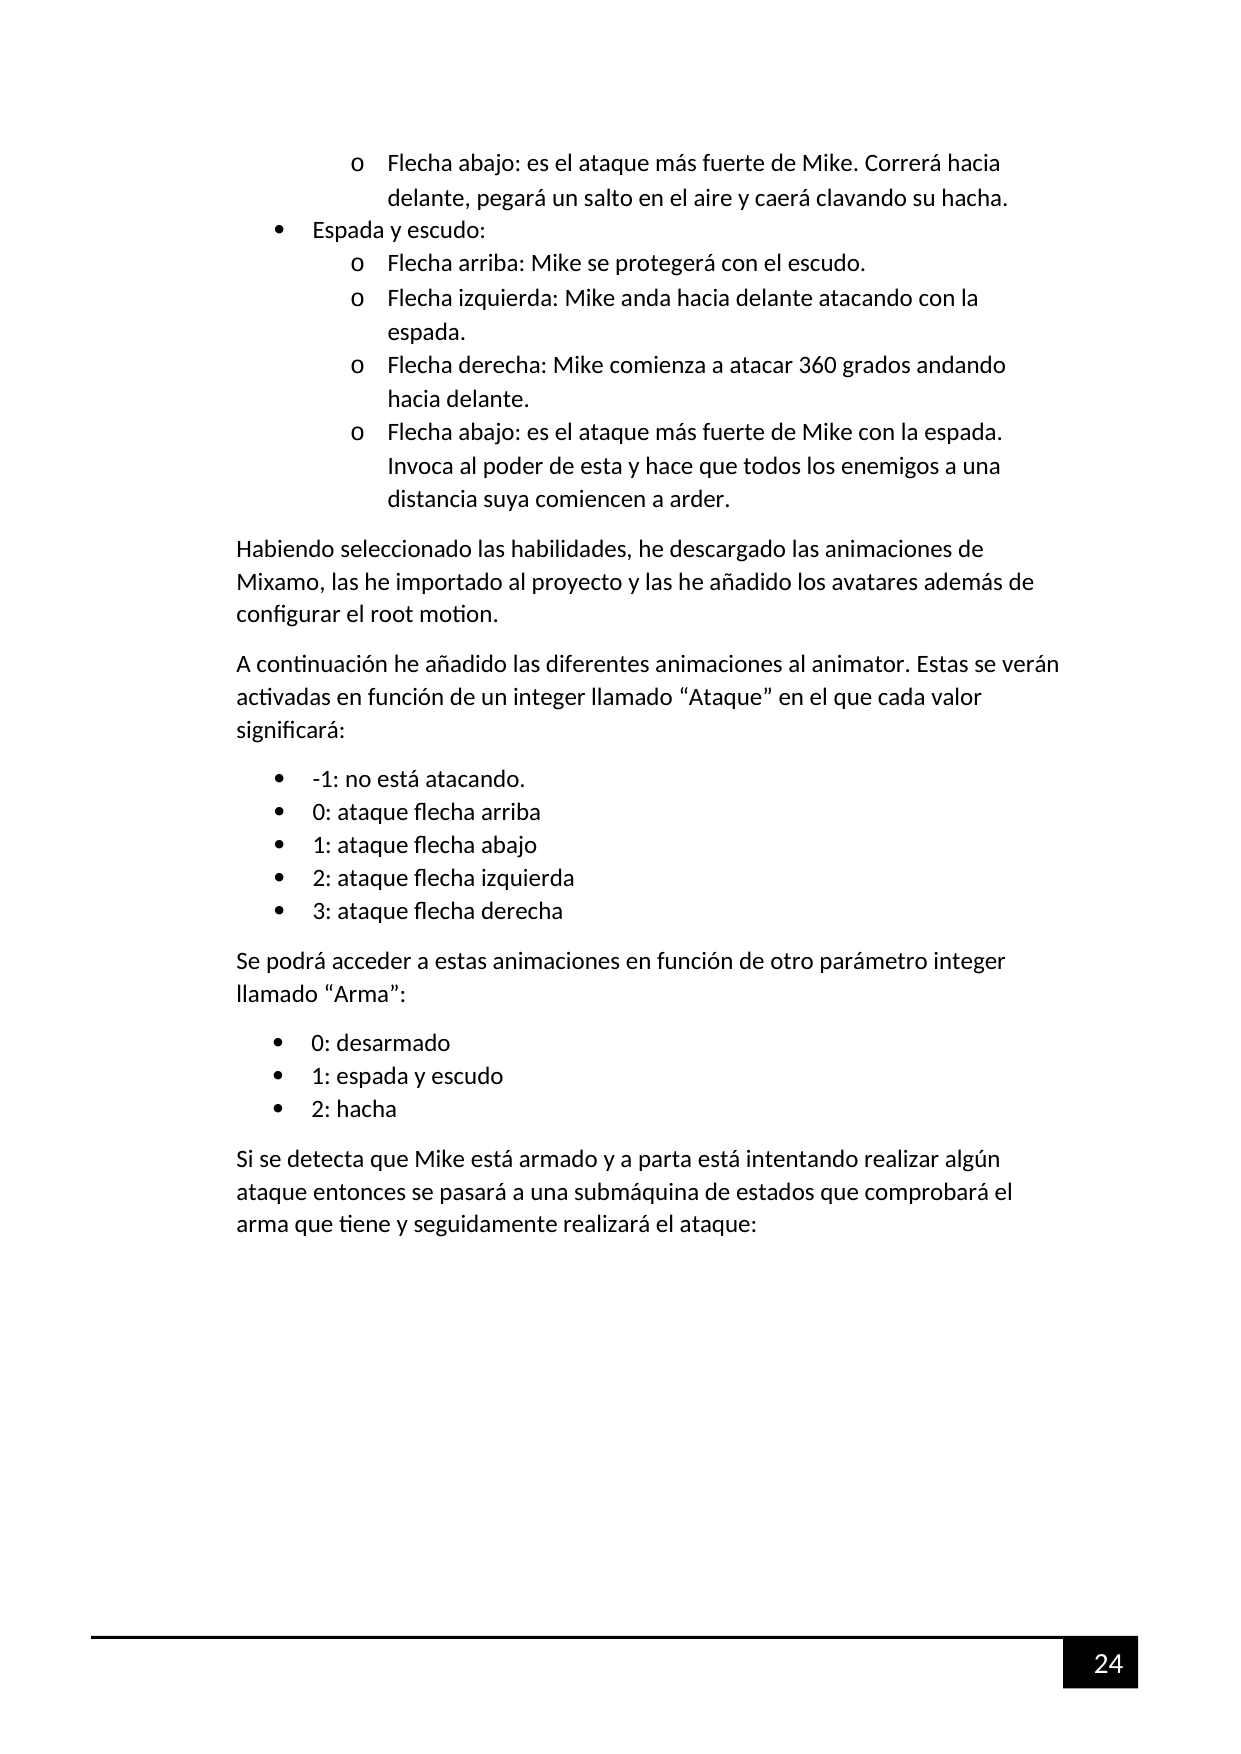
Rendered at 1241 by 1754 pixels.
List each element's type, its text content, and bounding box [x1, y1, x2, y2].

list 0: ataque flecha arriba [275, 796, 1063, 827]
text A continuación he añadido las diferentes animaciones al animator. Estas se verán activadas en función de un integer llamado “Ataque” en el que cada valor significará: [236, 648, 1063, 744]
list Flecha derecha: Mike comienza a atacar 360 grados andando hacia delante. [350, 349, 1063, 414]
text Habiendo seleccionado las habilidades, he descargado las animaciones de Mixamo, las he importado al proyecto y las he añadido los avatares además de configurar el root motion. [236, 533, 1063, 629]
list 0: desarmado [274, 1027, 1063, 1058]
list 2: hacha [274, 1093, 1063, 1124]
list Espada y escudo: [275, 215, 1063, 245]
list 3: ataque flecha derecha [275, 895, 1063, 926]
list Flecha arriba: Mike se protegerá con el escudo. [350, 248, 1063, 279]
list 1: ataque flecha abajo [275, 829, 1063, 860]
text Si se detecta que Mike está armado y a parta está intentando realizar algún ataque entonces se pasará a una submáquina de estados que comprobará el arma que tiene y seguidamente realizará el ataque: [236, 1143, 1063, 1239]
list Flecha izquierda: Mike anda hacia delante atacando con la espada. [350, 282, 1063, 347]
list Flecha abajo: es el ataque más fuerte de Mike con la espada. Invoca al poder de esta y hace que todos los enemigos a una distancia suya comiencen a arder. [350, 416, 1063, 514]
list 1: espada y escudo [274, 1060, 1063, 1091]
list Flecha abajo: es el ataque más fuerte de Mike. Correrá hacia delante, pegará un salto en el aire y caerá clavando su hacha. [350, 148, 1063, 212]
list -1: no está atacando. [275, 763, 1063, 794]
text Se podrá acceder a estas animaciones en función de otro parámetro integer llamado “Arma”: [236, 945, 1063, 1008]
list 2: ataque flecha izquierda [275, 862, 1063, 893]
